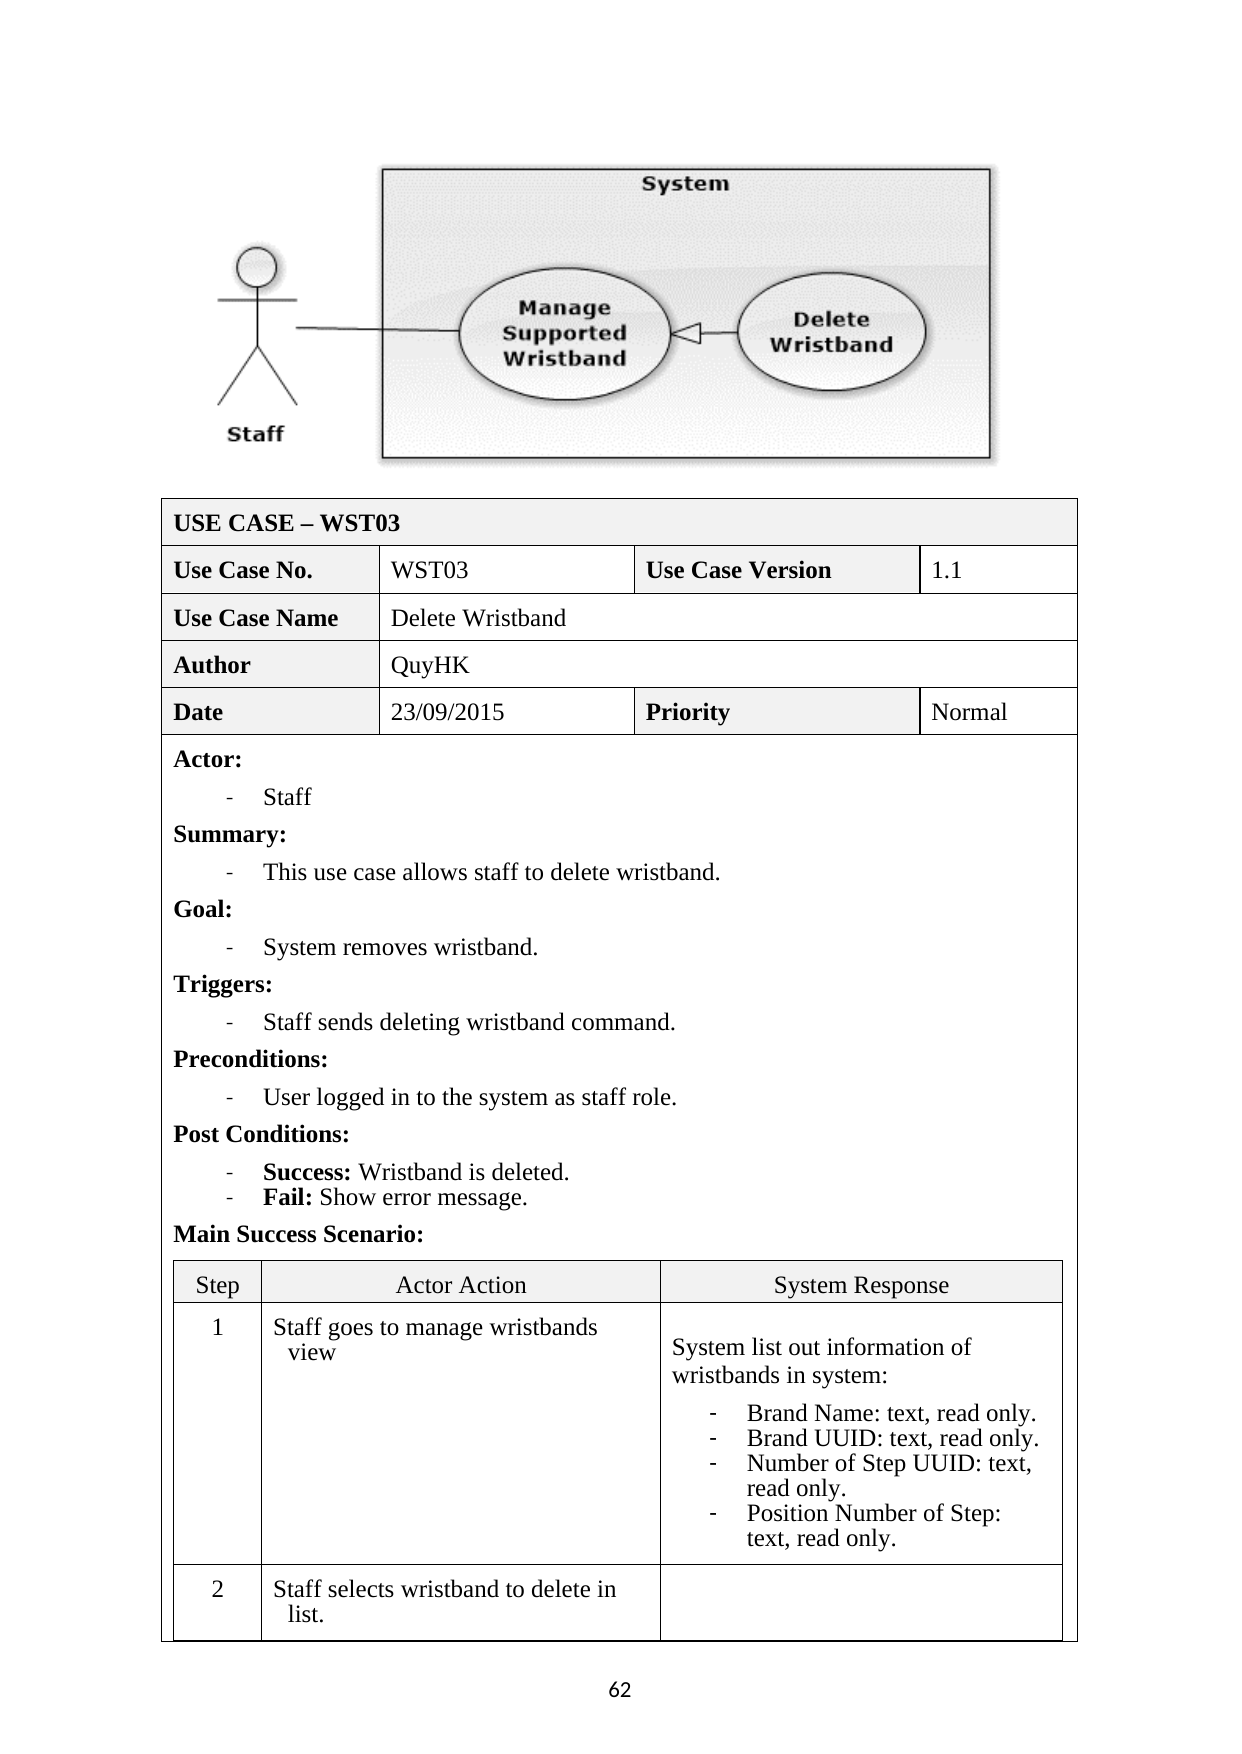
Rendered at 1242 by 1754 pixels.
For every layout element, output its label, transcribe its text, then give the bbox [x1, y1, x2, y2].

table_cell 23/09/2015 [380, 688, 634, 734]
table_cell Normal [921, 688, 1077, 734]
table_cell QuyHK [380, 641, 1077, 687]
table_cell Date [162, 688, 379, 734]
picture [210, 162, 1029, 498]
table_cell Delete Wristband [380, 594, 1077, 640]
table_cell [162, 735, 1077, 1641]
table_cell Use Case Name [162, 594, 379, 640]
table_cell Use Case No. [162, 546, 379, 592]
table_cell Author [162, 641, 379, 687]
table_cell Priority [635, 688, 919, 734]
table_header USE CASE – WST03 [162, 499, 1077, 545]
table_cell WST03 [380, 546, 634, 592]
table_cell 1.1 [921, 546, 1077, 592]
table_cell Use Case Version [635, 546, 919, 592]
